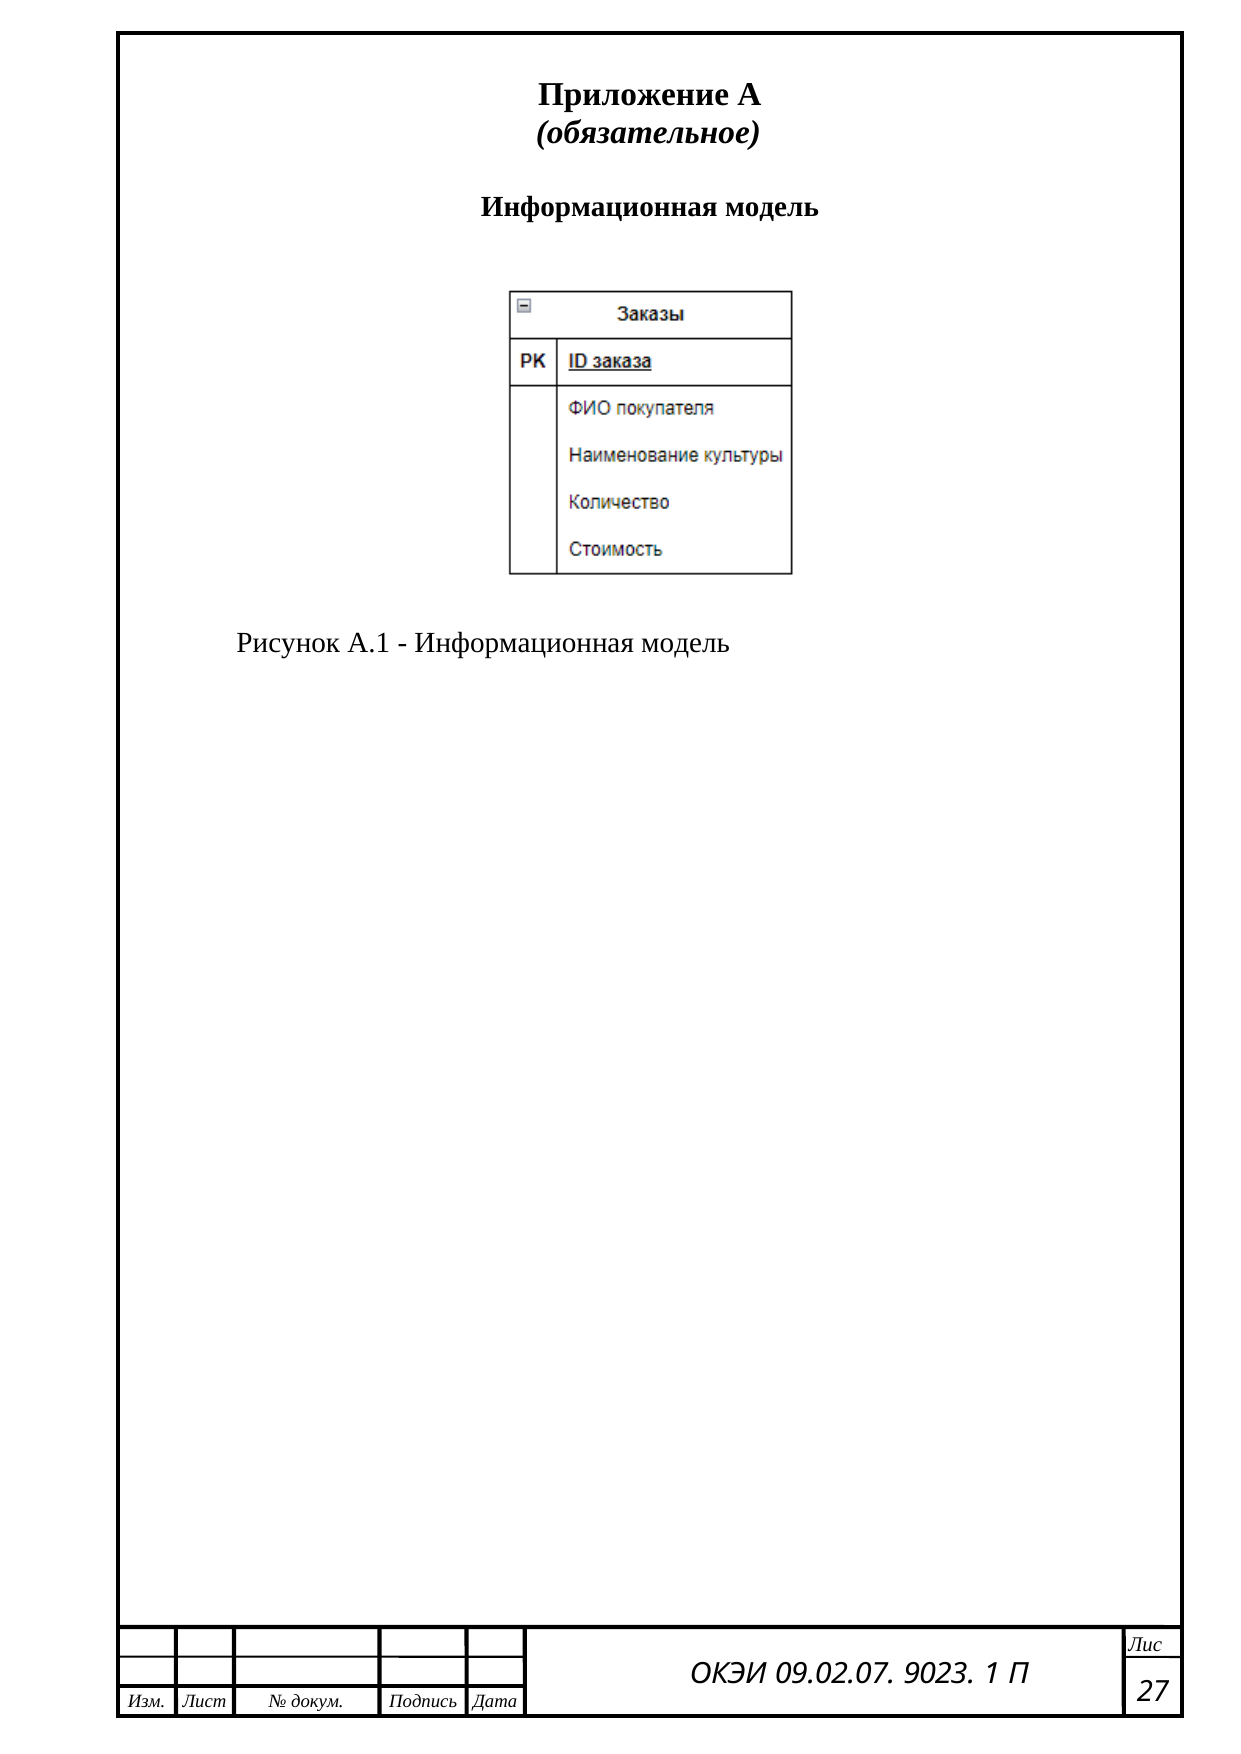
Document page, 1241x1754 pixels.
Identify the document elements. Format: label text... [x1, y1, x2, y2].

picture [464, 256, 835, 625]
text (обязательное) [148, 112, 1152, 151]
text Информационная модель [148, 189, 1152, 222]
text Рисунок А.1 - Информационная модель [148, 625, 1152, 658]
text Приложение А [148, 74, 1152, 112]
